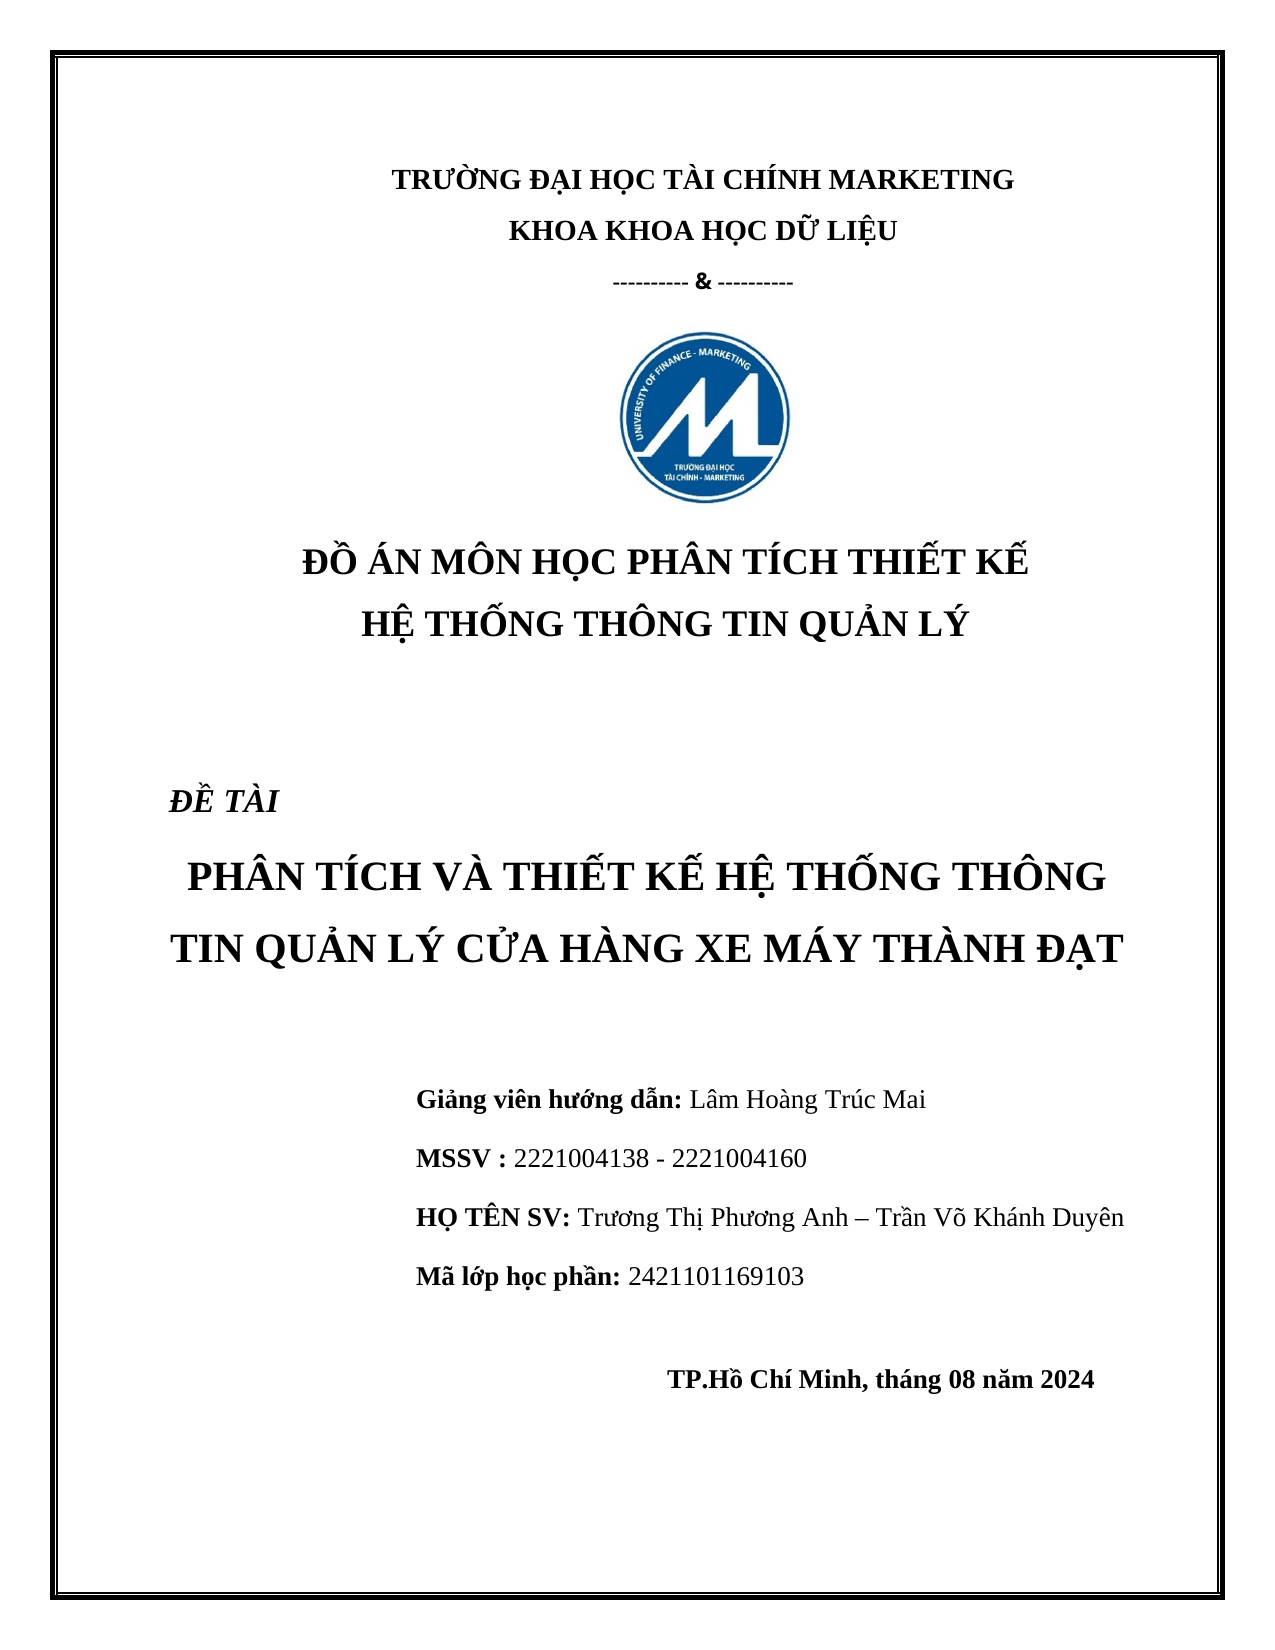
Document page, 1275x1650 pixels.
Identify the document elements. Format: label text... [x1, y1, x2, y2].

text Mã lớp học phần: 2421101169103 [234, 1260, 1125, 1291]
text HỌ TÊN SV: Trương Thị Phương Anh – Trần Võ Khánh Duyên [234, 1201, 1125, 1232]
text TRƯỜNG ĐẠI HỌC TÀI CHÍNH MARKETING [206, 162, 1125, 196]
text ĐỒ ÁN MÔN HỌC PHÂN TÍCH THIẾT KẾ [206, 540, 1125, 583]
text ---------- & ---------- [206, 264, 1125, 296]
text MSSV : 2221004138 - 2221004160 [234, 1142, 1125, 1173]
text TP.Hồ Chí Minh, tháng 08 năm 2024 [225, 1363, 1125, 1394]
text KHOA KHOA HỌC DỮ LIỆU [206, 213, 1125, 247]
text PHÂN TÍCH VÀ THIẾT KẾ HỆ THỐNG THÔNG TIN QUẢN LÝ CỬA HÀNG XE MÁY THÀNH ĐẠT [169, 852, 1125, 971]
picture [604, 323, 802, 512]
text ĐỀ TÀI [169, 782, 1125, 820]
text Giảng viên hướng dẫn: Lâm Hoàng Trúc Mai [234, 1083, 1125, 1114]
text HỆ THỐNG THÔNG TIN QUẢN LÝ [206, 602, 1125, 645]
